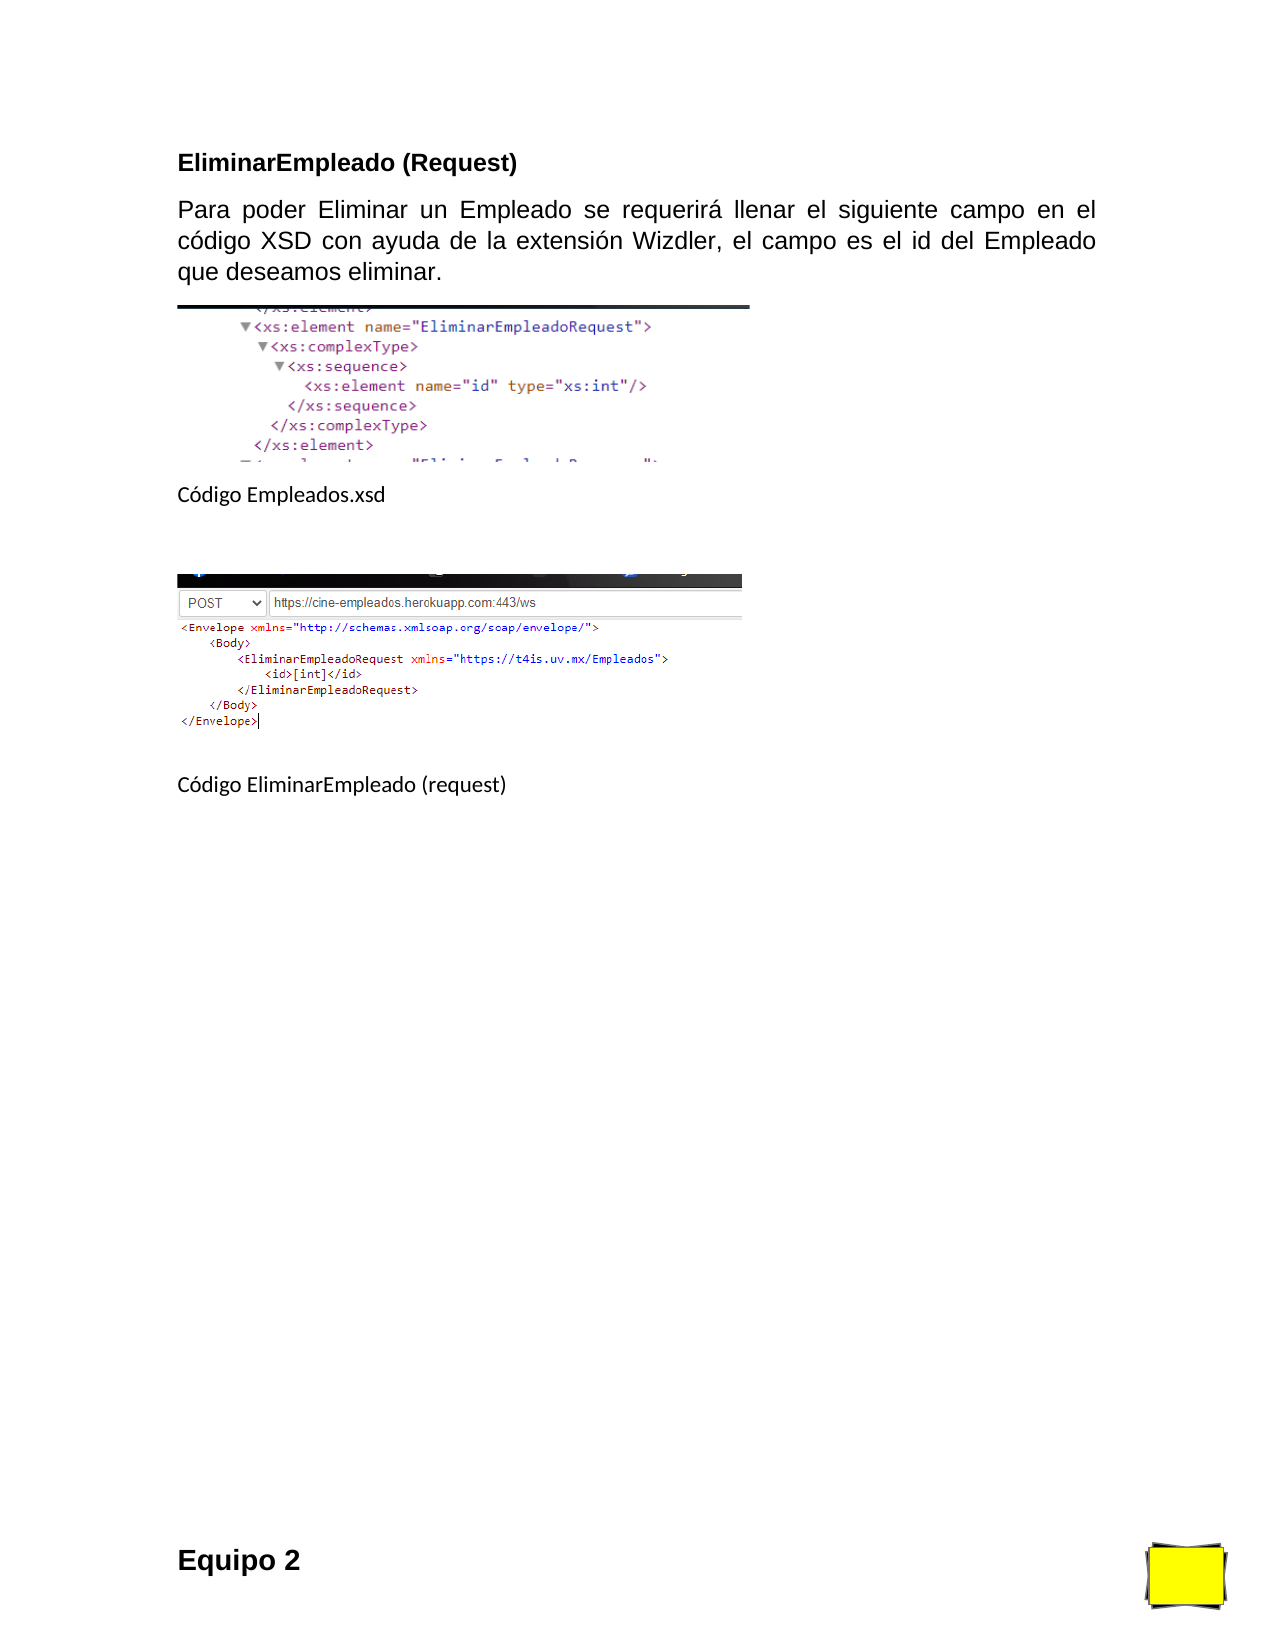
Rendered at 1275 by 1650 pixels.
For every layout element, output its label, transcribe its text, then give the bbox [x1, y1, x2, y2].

text Para poder Eliminar un Empleado se requerirá llenar el siguiente campo en el código XSD con ayuda de la extensión Wizdler, el campo es el id del Empleado que deseamos eliminar. [177, 195, 1098, 286]
picture [177, 574, 742, 752]
text Código EliminarEmpleado (request) [177, 770, 1098, 798]
picture [177, 305, 750, 462]
text EliminarEmpleado (Request) [177, 148, 1098, 176]
text Código Empleados.xsd [177, 480, 1098, 508]
